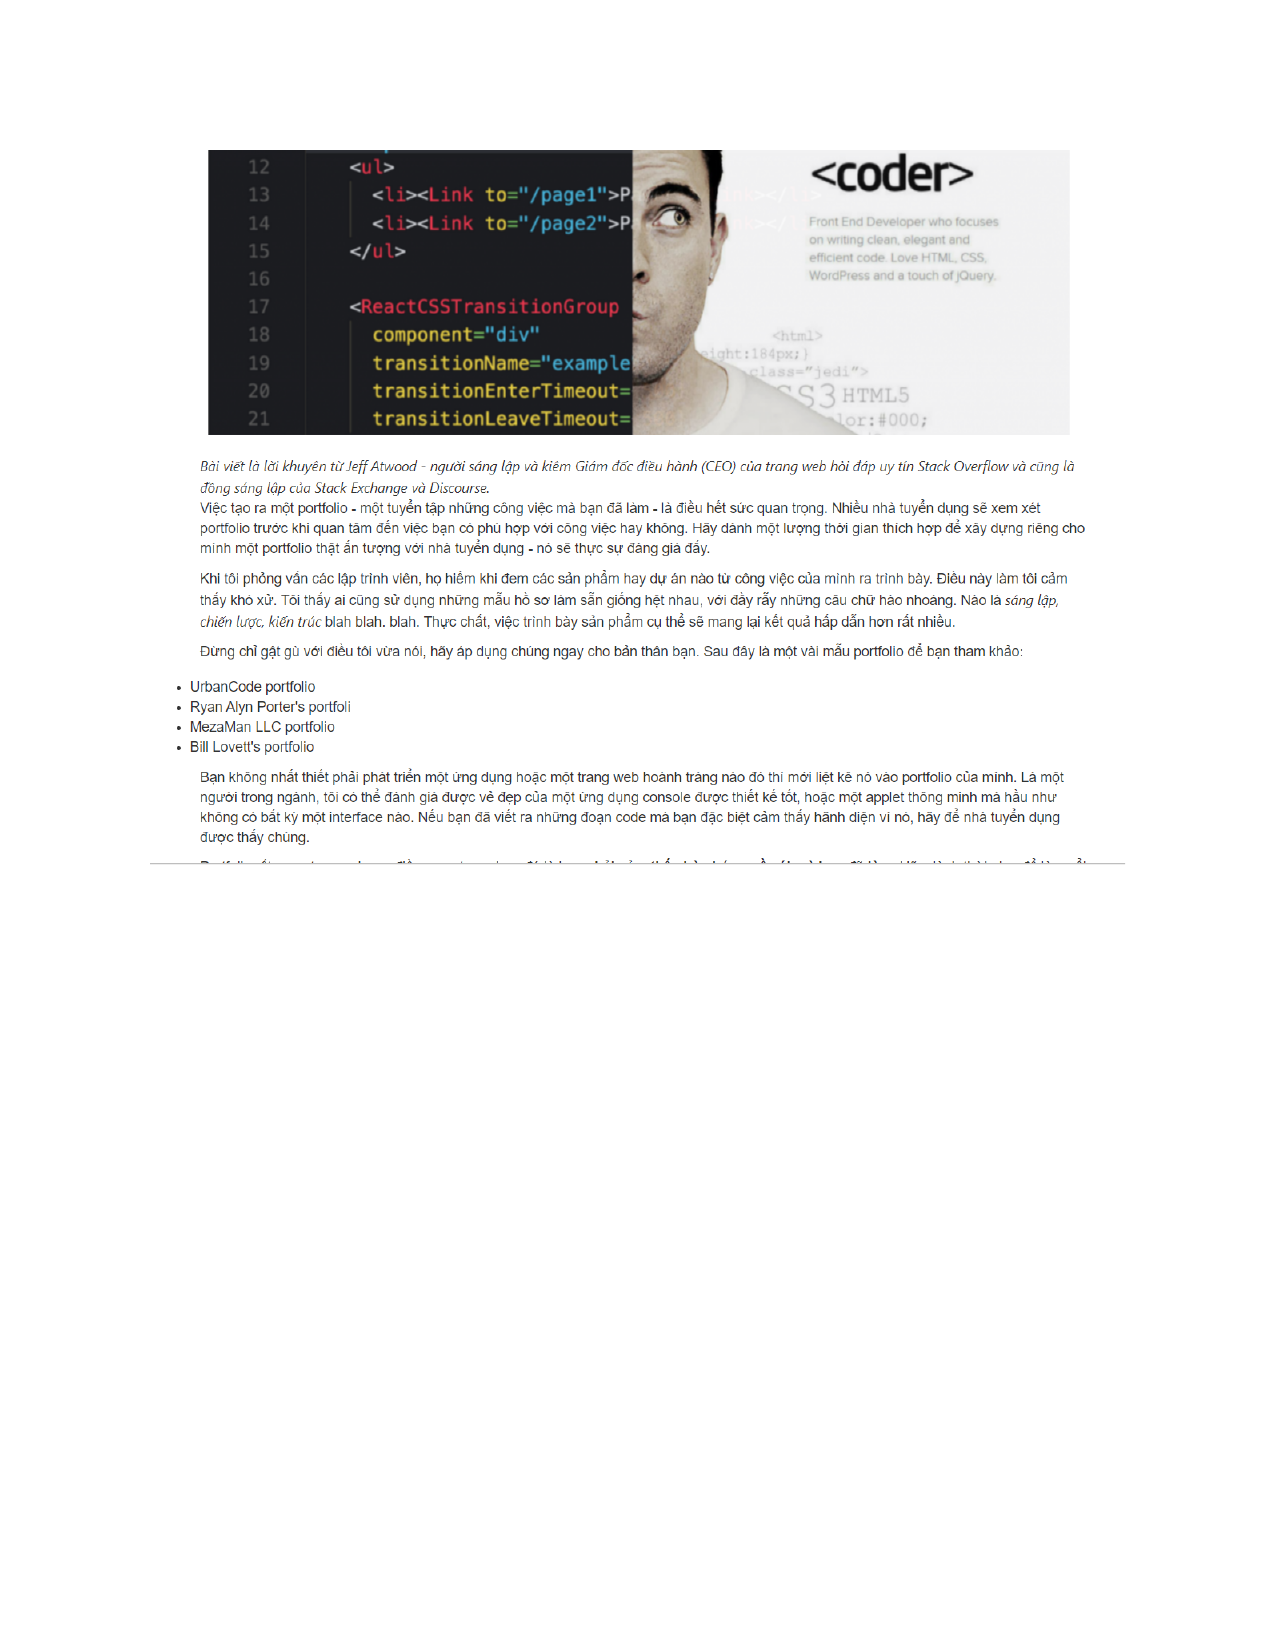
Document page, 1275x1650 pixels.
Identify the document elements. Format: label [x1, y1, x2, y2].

picture [150, 150, 1125, 865]
